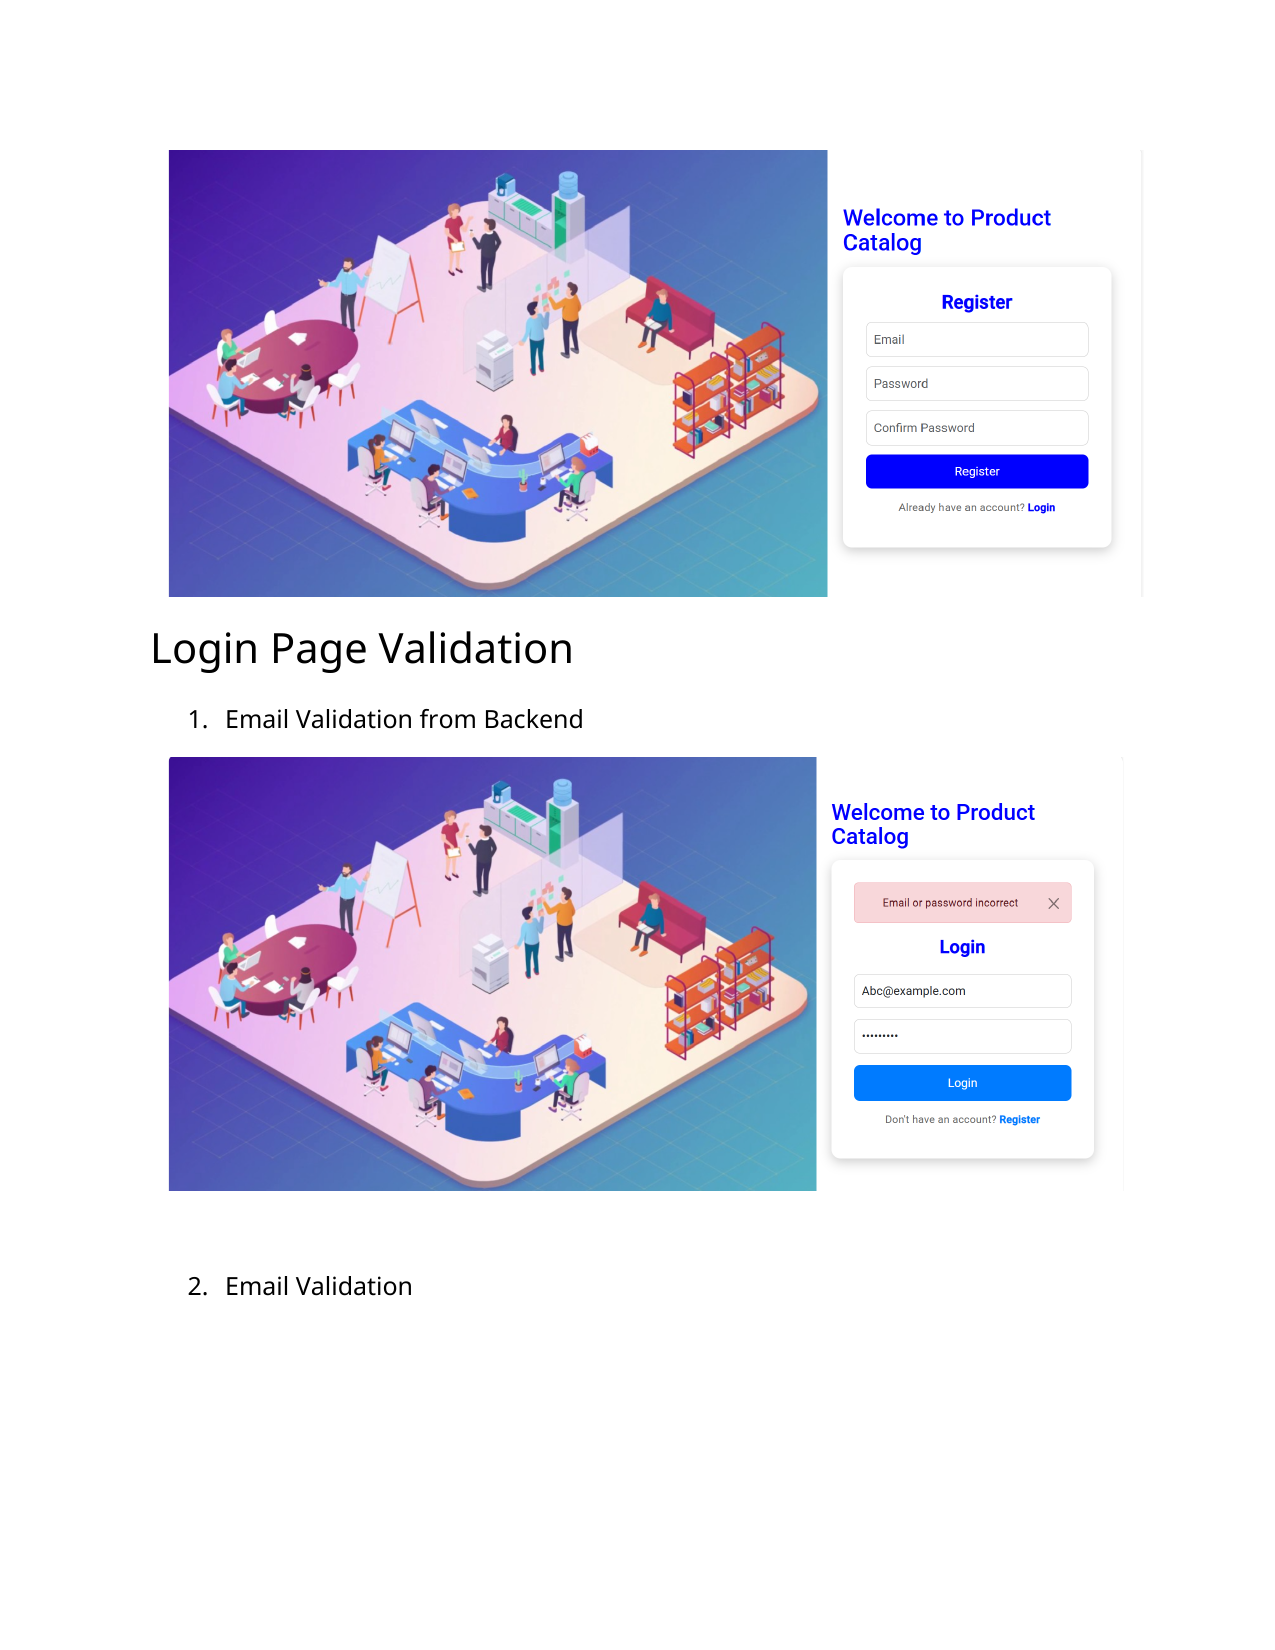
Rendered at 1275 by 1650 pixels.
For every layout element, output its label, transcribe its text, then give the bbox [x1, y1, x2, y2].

list Email Validation [187, 1269, 1125, 1303]
text Login Page Validation [150, 619, 1125, 676]
list Email Validation from Backend [187, 701, 1125, 736]
